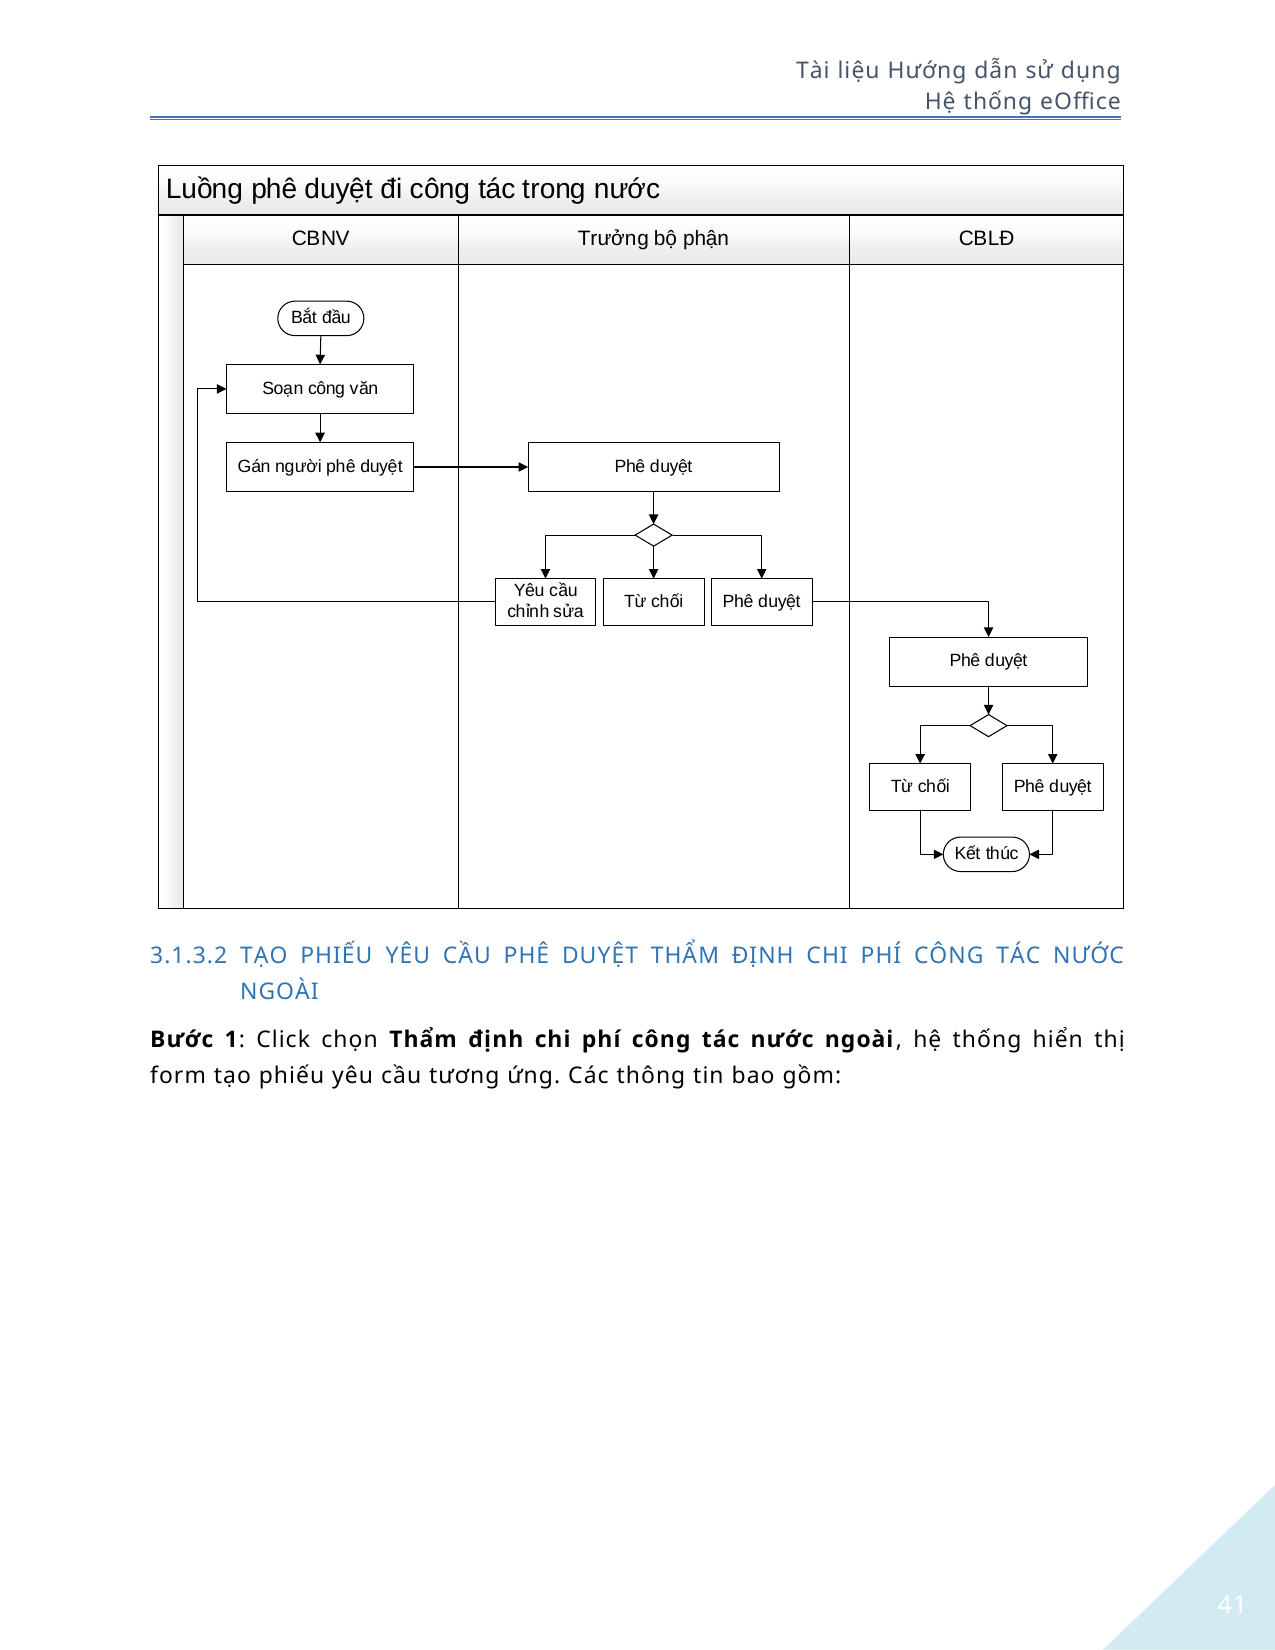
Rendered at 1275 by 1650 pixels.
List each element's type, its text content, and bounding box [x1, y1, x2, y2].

text Bước 1: Click chọn Thẩm định chi phí công tác nước ngoài, hệ thống hiển thị form tạo phiếu yêu cầu tương ứng. Các thông tin bao gồm: [150, 1023, 1125, 1090]
subtitle Tạo phiếu yêu cầu Phê duyệt Thẩm định chi phí công tác nước ngoài [150, 939, 1125, 1006]
